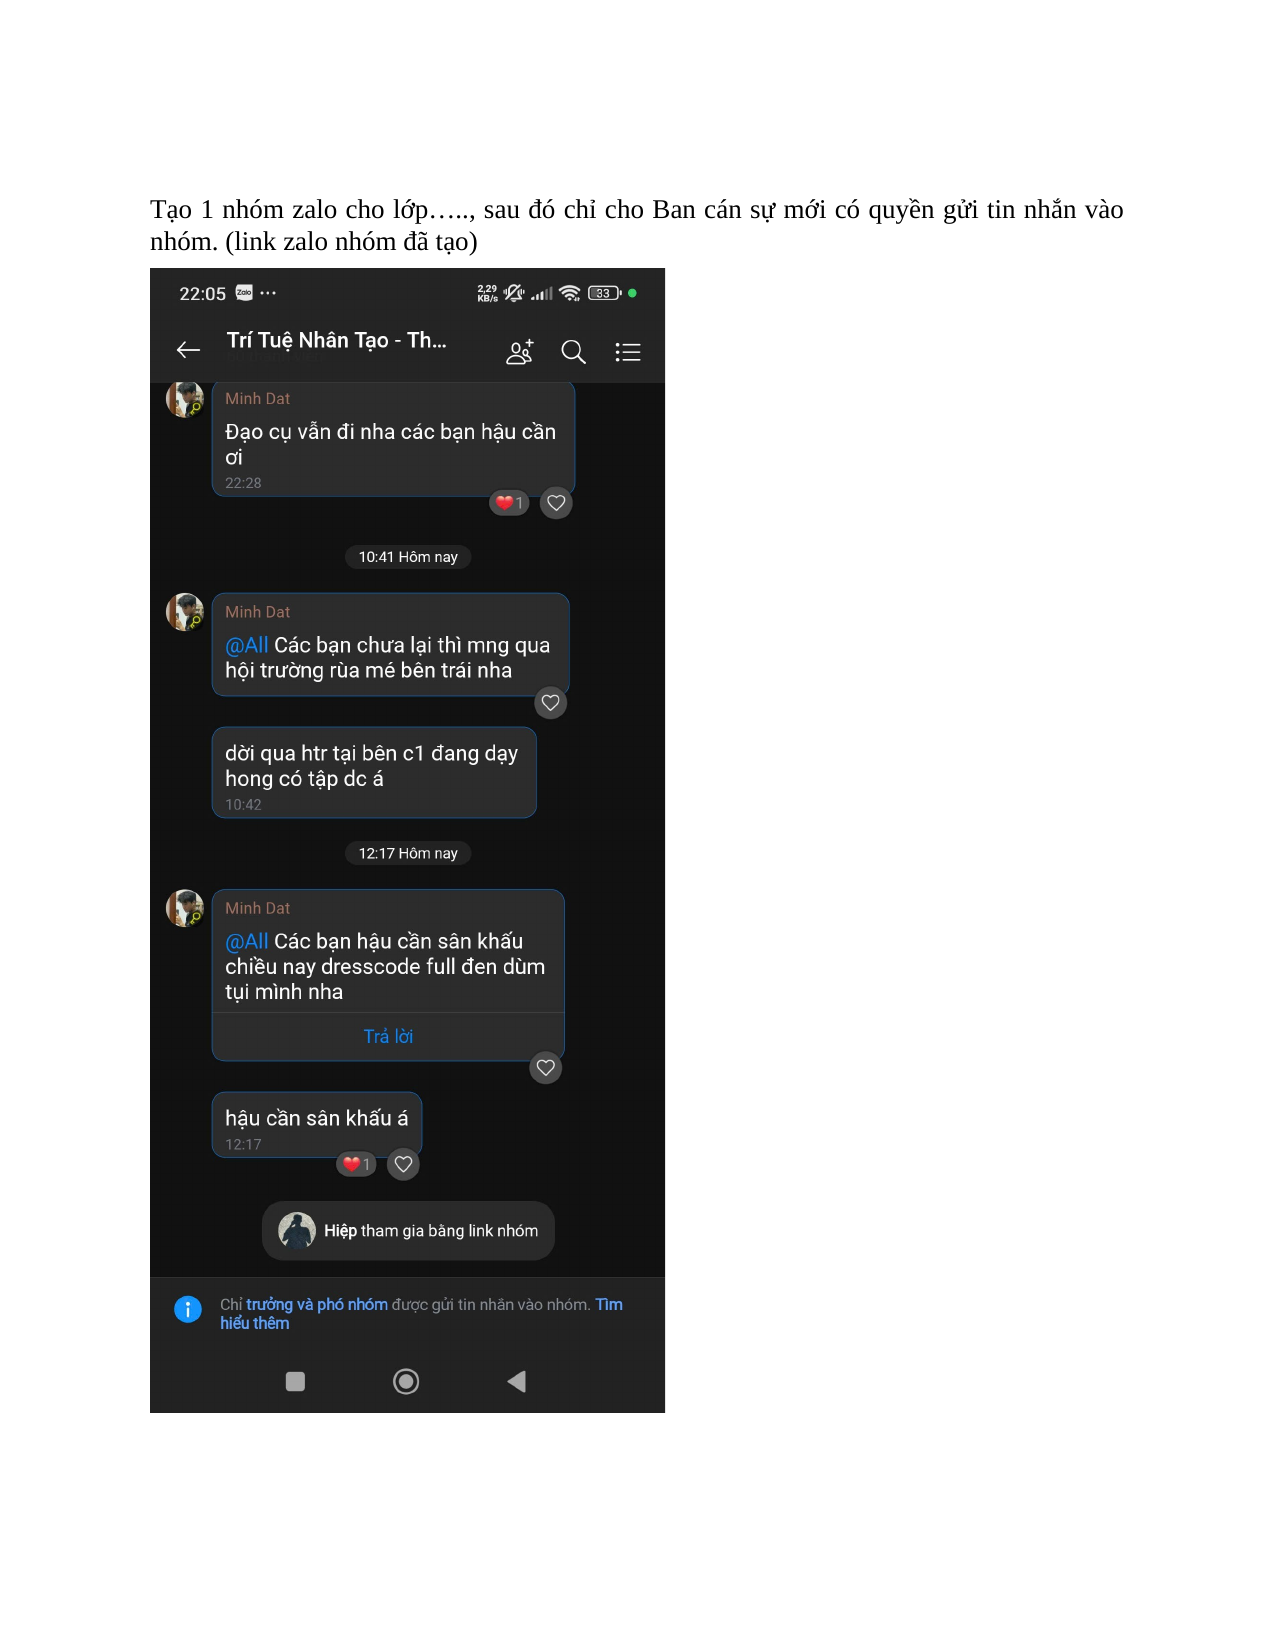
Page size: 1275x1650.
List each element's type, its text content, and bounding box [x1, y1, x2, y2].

text Tạo 1 nhóm zalo cho lớp….., sau đó chỉ cho Ban cán sự mới có quyền gửi tin nhắn vào nhóm. (link zalo nhóm đã tạo) [150, 194, 1125, 256]
picture [150, 268, 665, 1413]
